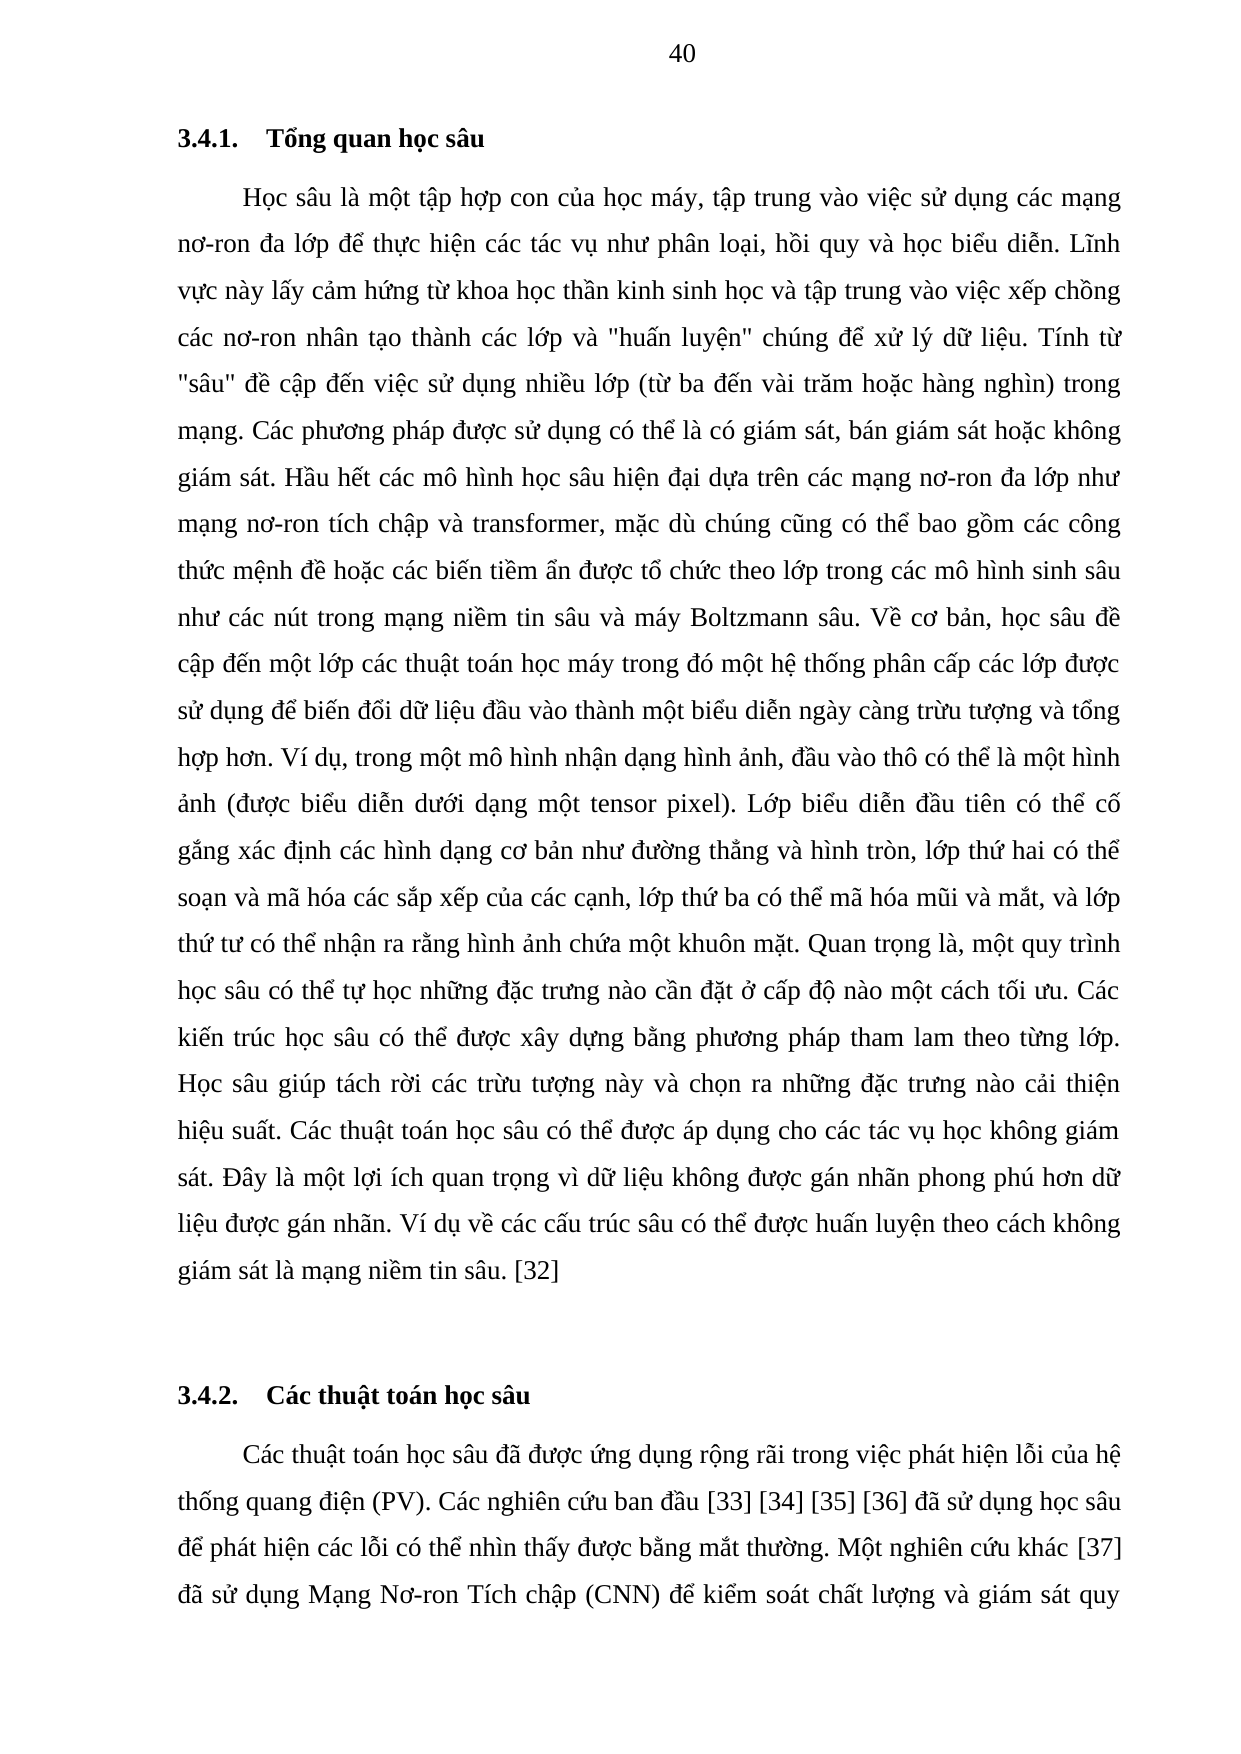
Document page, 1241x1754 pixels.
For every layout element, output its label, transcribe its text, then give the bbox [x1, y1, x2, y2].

text Học sâu là một tập hợp con của học máy, tập trung vào việc sử dụng các mạng nơ-ron đa lớp để thực hiện các tác vụ như phân loại, hồi quy và học biểu diễn. Lĩnh vực này lấy cảm hứng từ khoa học thần kinh sinh học và tập trung vào việc xếp chồng các nơ-ron nhân tạo thành các lớp và "huấn luyện" chúng để xử lý dữ liệu. Tính từ "sâu" đề cập đến việc sử dụng nhiều lớp (từ ba đến vài trăm hoặc hàng nghìn) trong mạng. Các phương pháp được sử dụng có thể là có giám sát, bán giám sát hoặc không giám sát. Hầu hết các mô hình học sâu hiện đại dựa trên các mạng nơ-ron đa lớp như mạng nơ-ron tích chập và transformer, mặc dù chúng cũng có thể bao gồm các công thức mệnh đề hoặc các biến tiềm ẩn được tổ chức theo lớp trong các mô hình sinh sâu như các nút trong mạng niềm tin sâu và máy Boltzmann sâu. Về cơ bản, học sâu đề cập đến một lớp các thuật toán học máy trong đó một hệ thống phân cấp các lớp được sử dụng để biến đổi dữ liệu đầu vào thành một biểu diễn ngày càng trừu tượng và tổng hợp hơn. Ví dụ, trong một mô hình nhận dạng hình ảnh, đầu vào thô có thể là một hình ảnh (được biểu diễn dưới dạng một tensor pixel). Lớp biểu diễn đầu tiên có thể cố gắng xác định các hình dạng cơ bản như đường thẳng và hình tròn, lớp thứ hai có thể soạn và mã hóa các sắp xếp của các cạnh, lớp thứ ba có thể mã hóa mũi và mắt, và lớp thứ tư có thể nhận ra rằng hình ảnh chứa một khuôn mặt. Quan trọng là, một quy trình học sâu có thể tự học những đặc trưng nào cần đặt ở cấp độ nào một cách tối ưu. Các kiến trúc học sâu có thể được xây dựng bằng phương pháp tham lam theo từng lớp. Học sâu giúp tách rời các trừu tượng này và chọn ra những đặc trưng nào cải thiện hiệu suất. Các thuật toán học sâu có thể được áp dụng cho các tác vụ học không giám sát. Đây là một lợi ích quan trọng vì dữ liệu không được gán nhãn phong phú hơn dữ liệu được gán nhãn. Ví dụ về các cấu trúc sâu có thể được huấn luyện theo cách không giám sát là mạng niềm tin sâu. [177, 181, 1122, 1285]
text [177, 1438, 1122, 1609]
subtitle Tổng quan học sâu [177, 122, 1122, 153]
subtitle Các thuật toán học sâu [177, 1379, 1122, 1410]
